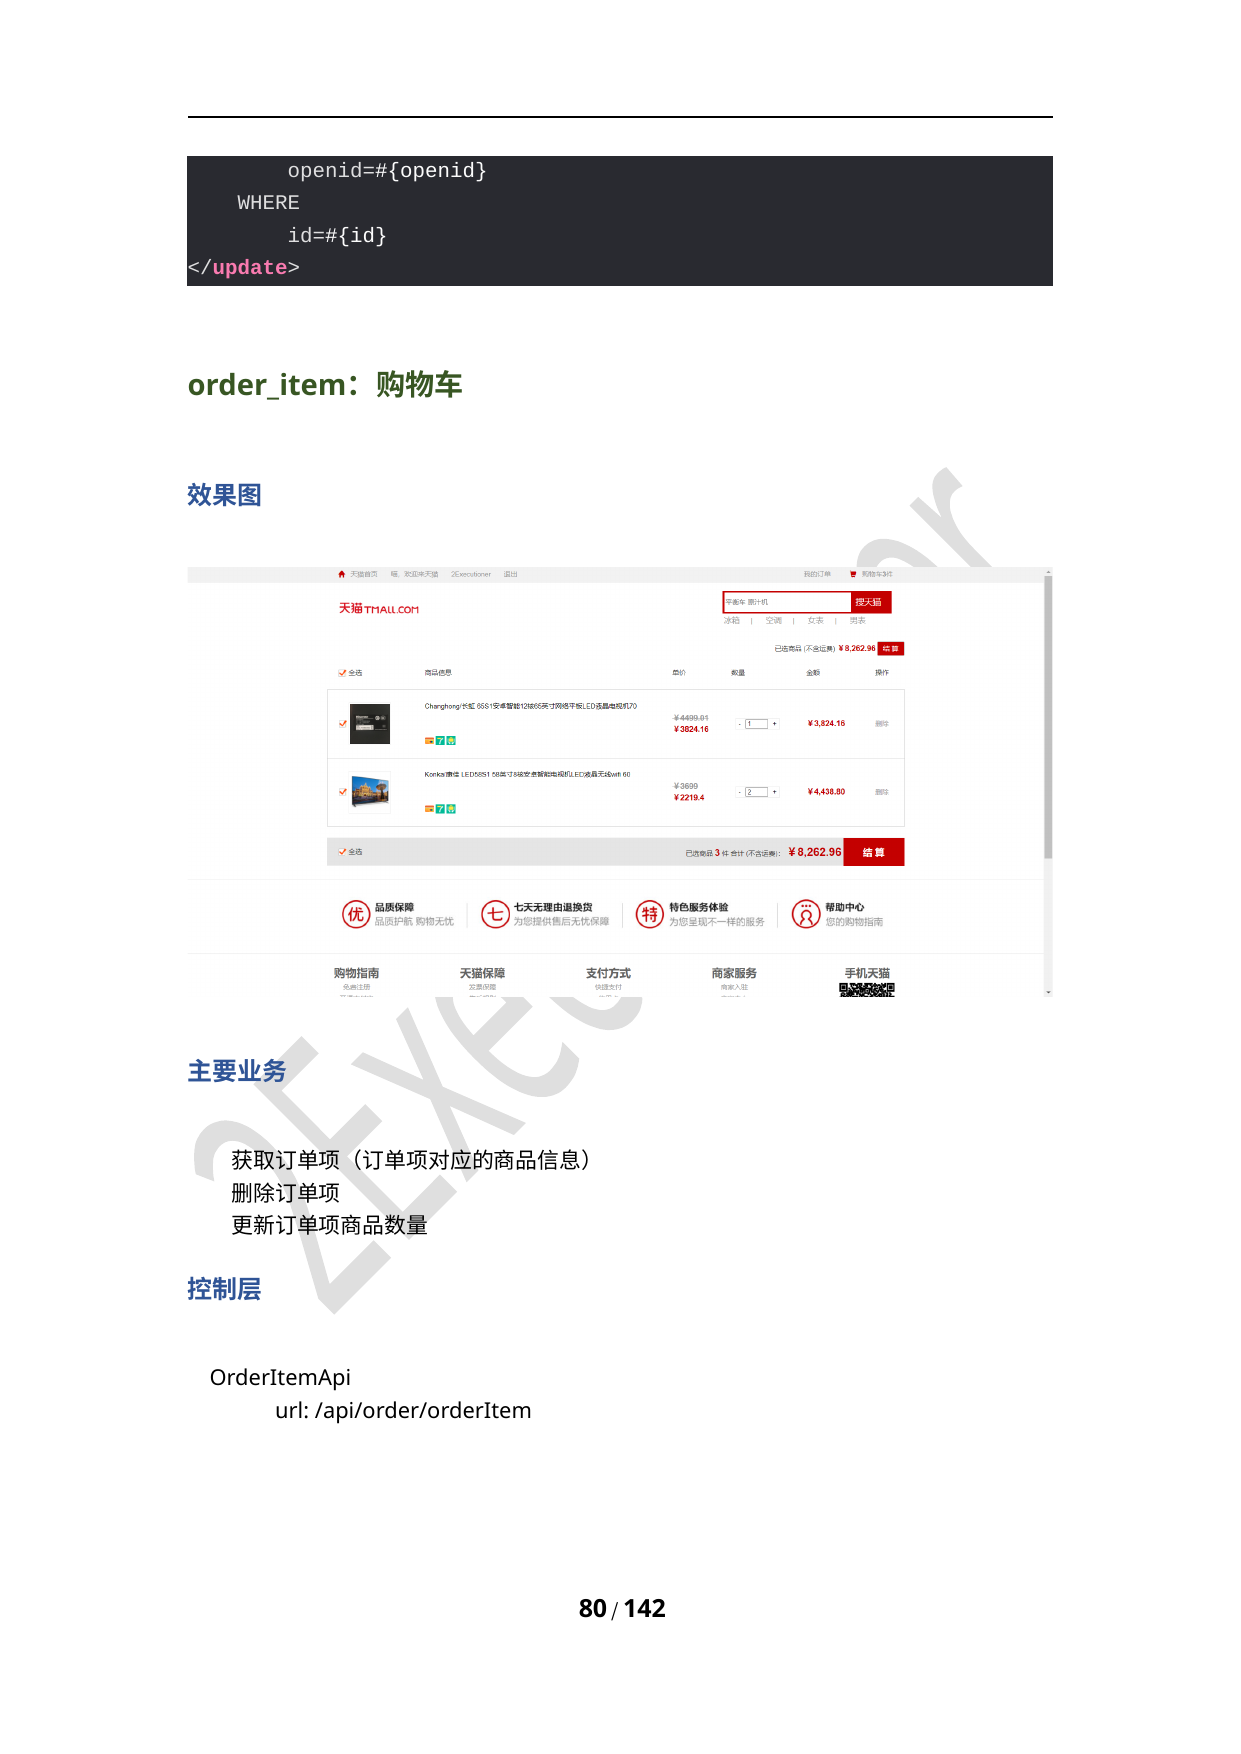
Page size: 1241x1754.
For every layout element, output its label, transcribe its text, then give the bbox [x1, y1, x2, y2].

picture [187, 567, 1053, 997]
text OrderItemApi [187, 1361, 1053, 1393]
text 获取订单项（订单项对应的商品信息） [187, 1143, 1053, 1175]
text order_item：购物车 [187, 351, 1053, 416]
text 控制层 [187, 1255, 1053, 1320]
text 删除订单项 [187, 1175, 1053, 1208]
text 主要业务 [187, 1037, 1053, 1102]
text 更新订单项商品数量 [187, 1208, 1053, 1240]
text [187, 156, 1053, 286]
text 效果图 [187, 461, 1053, 526]
text url: /api/order/orderItem [231, 1393, 1053, 1426]
